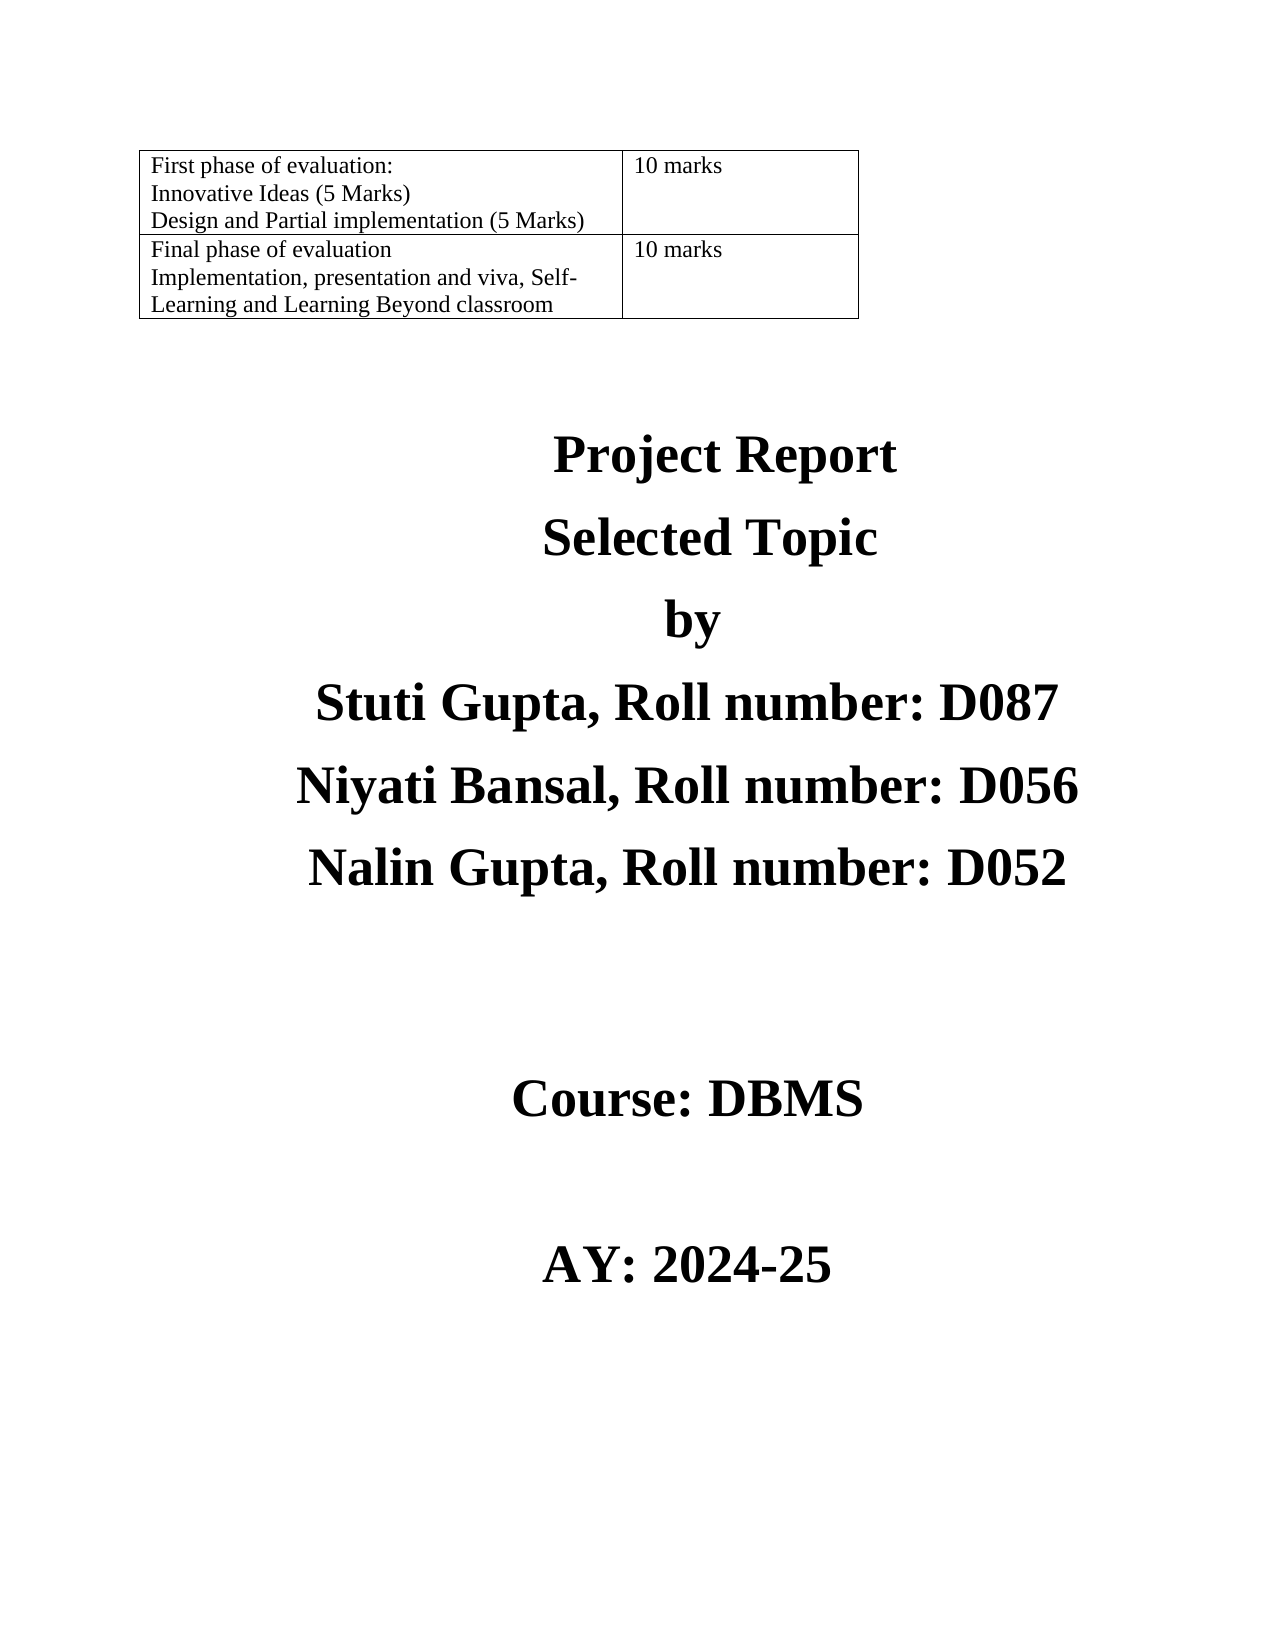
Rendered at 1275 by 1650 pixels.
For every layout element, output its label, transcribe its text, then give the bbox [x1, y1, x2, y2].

text AY: 2024-25 [150, 1232, 1226, 1294]
text Niyati Bansal, Roll number: D056 [150, 753, 1226, 815]
table_header 10 marks [623, 151, 858, 234]
text Course: DBMS [150, 1000, 1226, 1129]
table_header First phase of evaluation: Innovative Ideas (5 Marks) Design and Partial implementation (5 Marks) [140, 151, 622, 234]
text by [150, 587, 1226, 650]
text Stuti Gupta, Roll number: D087 [150, 670, 1226, 732]
text Project Report [150, 422, 1226, 484]
table_cell Final phase of evaluation Implementation, presentation and viva, Self-Learning and Learning Beyond classroom [140, 235, 622, 318]
table_cell 10 marks [623, 235, 858, 318]
text Selected Topic [150, 505, 1226, 567]
text Nalin Gupta, Roll number: D052 [150, 835, 1226, 897]
